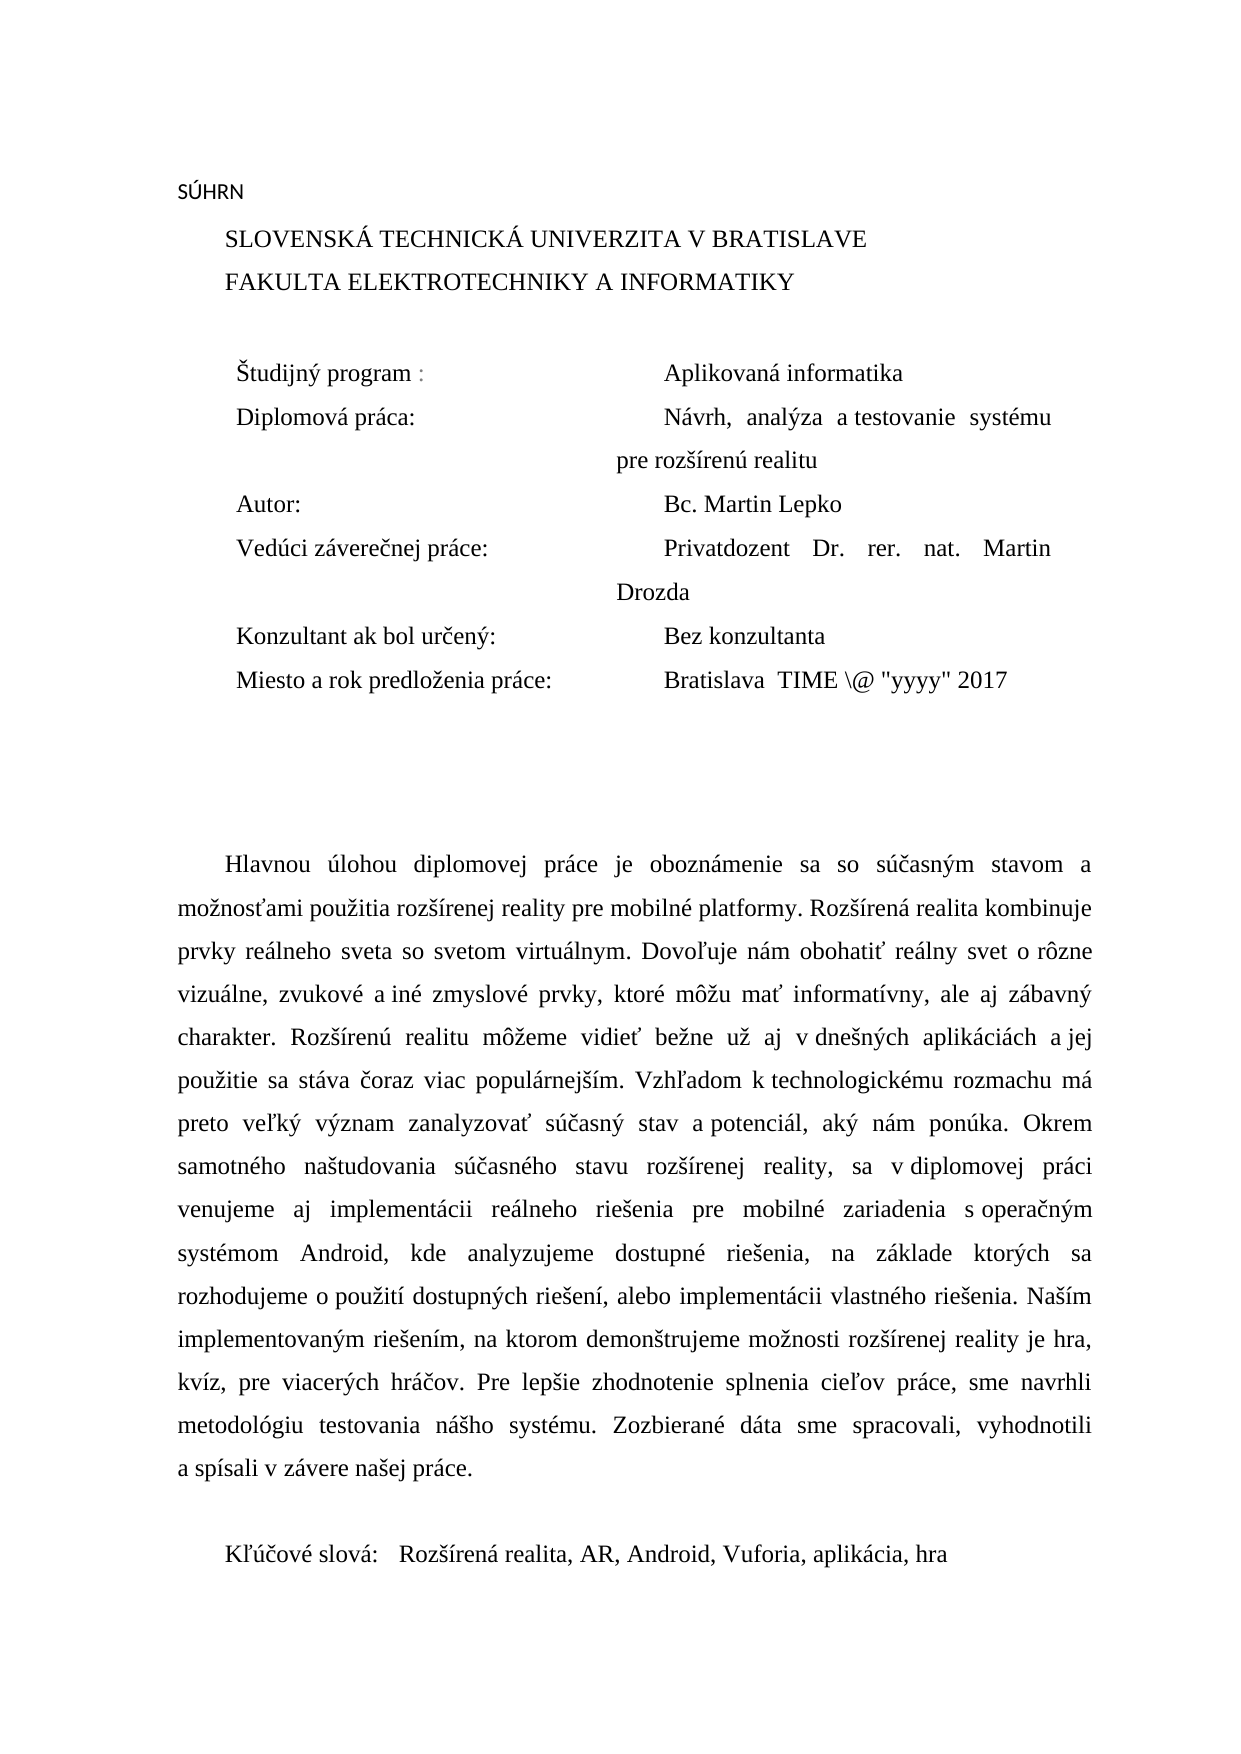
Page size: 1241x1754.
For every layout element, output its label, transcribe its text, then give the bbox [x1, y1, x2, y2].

table_cell Bez konzultanta [606, 621, 1062, 664]
table_cell [606, 534, 1062, 620]
table_header [606, 358, 1062, 401]
table_cell [178, 534, 604, 620]
table_cell [178, 621, 604, 664]
table_cell [606, 490, 1062, 532]
table_header [178, 358, 604, 401]
